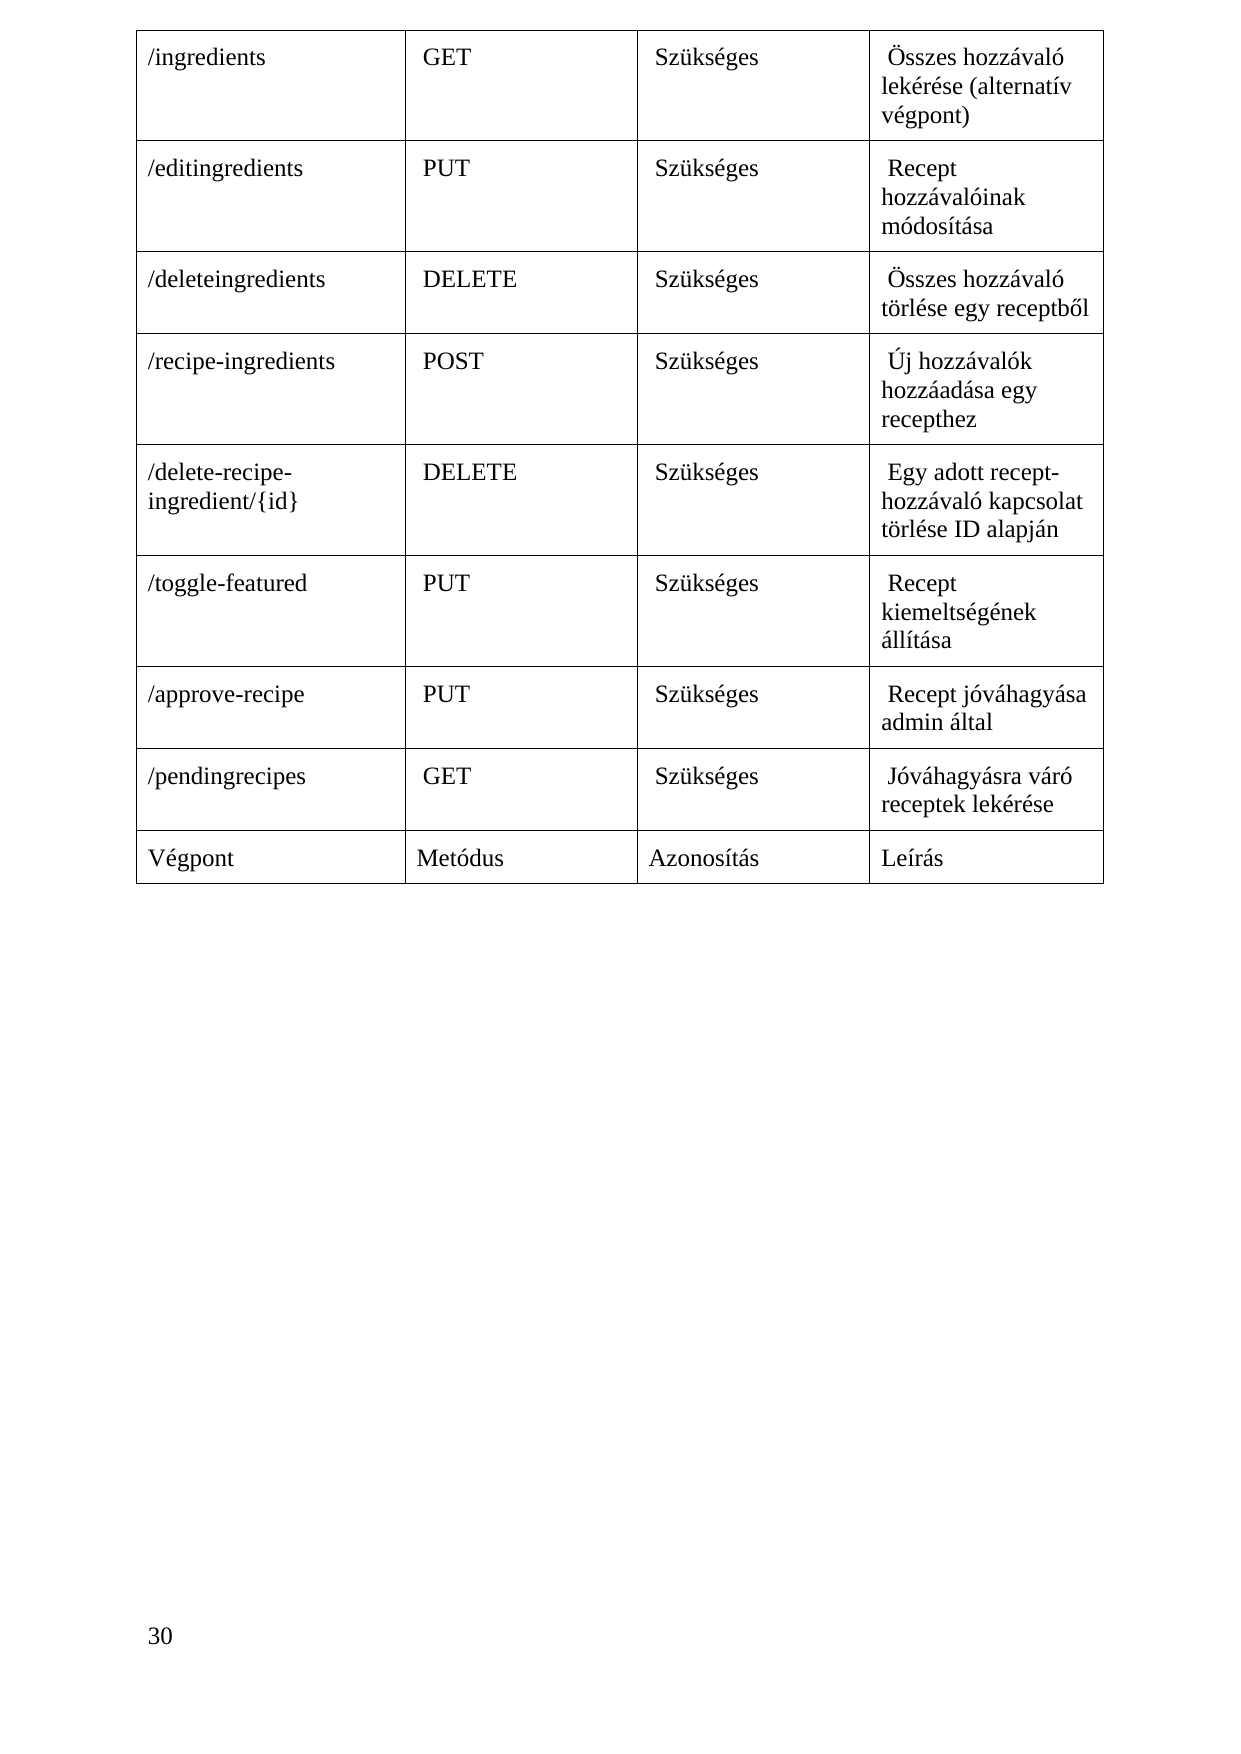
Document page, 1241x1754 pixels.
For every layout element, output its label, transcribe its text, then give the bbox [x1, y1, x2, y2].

table_cell Összes hozzávaló lekérése (alternatív végpont) [870, 31, 1103, 140]
table_cell Szükséges [638, 31, 869, 140]
table_cell DELETE [406, 252, 637, 333]
table_cell Szükséges [638, 445, 869, 555]
table_cell Szükséges [638, 556, 869, 666]
table_cell Új hozzávalók hozzáadása egy recepthez [870, 334, 1103, 444]
table_cell Egy adott recept-hozzávaló kapcsolat törlése ID alapján [870, 445, 1103, 555]
table_cell /editingredients [137, 141, 405, 251]
table_cell Recept jóváhagyása admin által [870, 667, 1103, 748]
table_cell /recipe-ingredients [137, 334, 405, 444]
table_cell GET [406, 31, 637, 140]
table_cell Azonosítás [638, 831, 869, 883]
table_cell Jóváhagyásra váró receptek lekérése [870, 749, 1103, 830]
table_cell PUT [406, 667, 637, 748]
table_cell Szükséges [638, 749, 869, 830]
table_cell Recept hozzávalóinak módosítása [870, 141, 1103, 251]
table_cell Összes hozzávaló törlése egy receptből [870, 252, 1103, 333]
table_cell POST [406, 334, 637, 444]
table_cell /ingredients [137, 31, 405, 140]
table_cell Metódus [406, 831, 637, 883]
table_cell /deleteingredients [137, 252, 405, 333]
table_cell PUT [406, 556, 637, 666]
table_cell GET [406, 749, 637, 830]
table_cell Végpont [137, 831, 405, 883]
table_cell DELETE [406, 445, 637, 555]
table_cell /toggle-featured [137, 556, 405, 666]
table_cell /delete-recipe-ingredient/{id} [137, 445, 405, 555]
table_cell /approve-recipe [137, 667, 405, 748]
table_cell Szükséges [638, 667, 869, 748]
table_cell Szükséges [638, 334, 869, 444]
table_cell Szükséges [638, 252, 869, 333]
table_cell PUT [406, 141, 637, 251]
table_cell Szükséges [638, 141, 869, 251]
table_cell Recept kiemeltségének állítása [870, 556, 1103, 666]
table_cell Leírás [870, 831, 1103, 883]
table_cell /pendingrecipes [137, 749, 405, 830]
